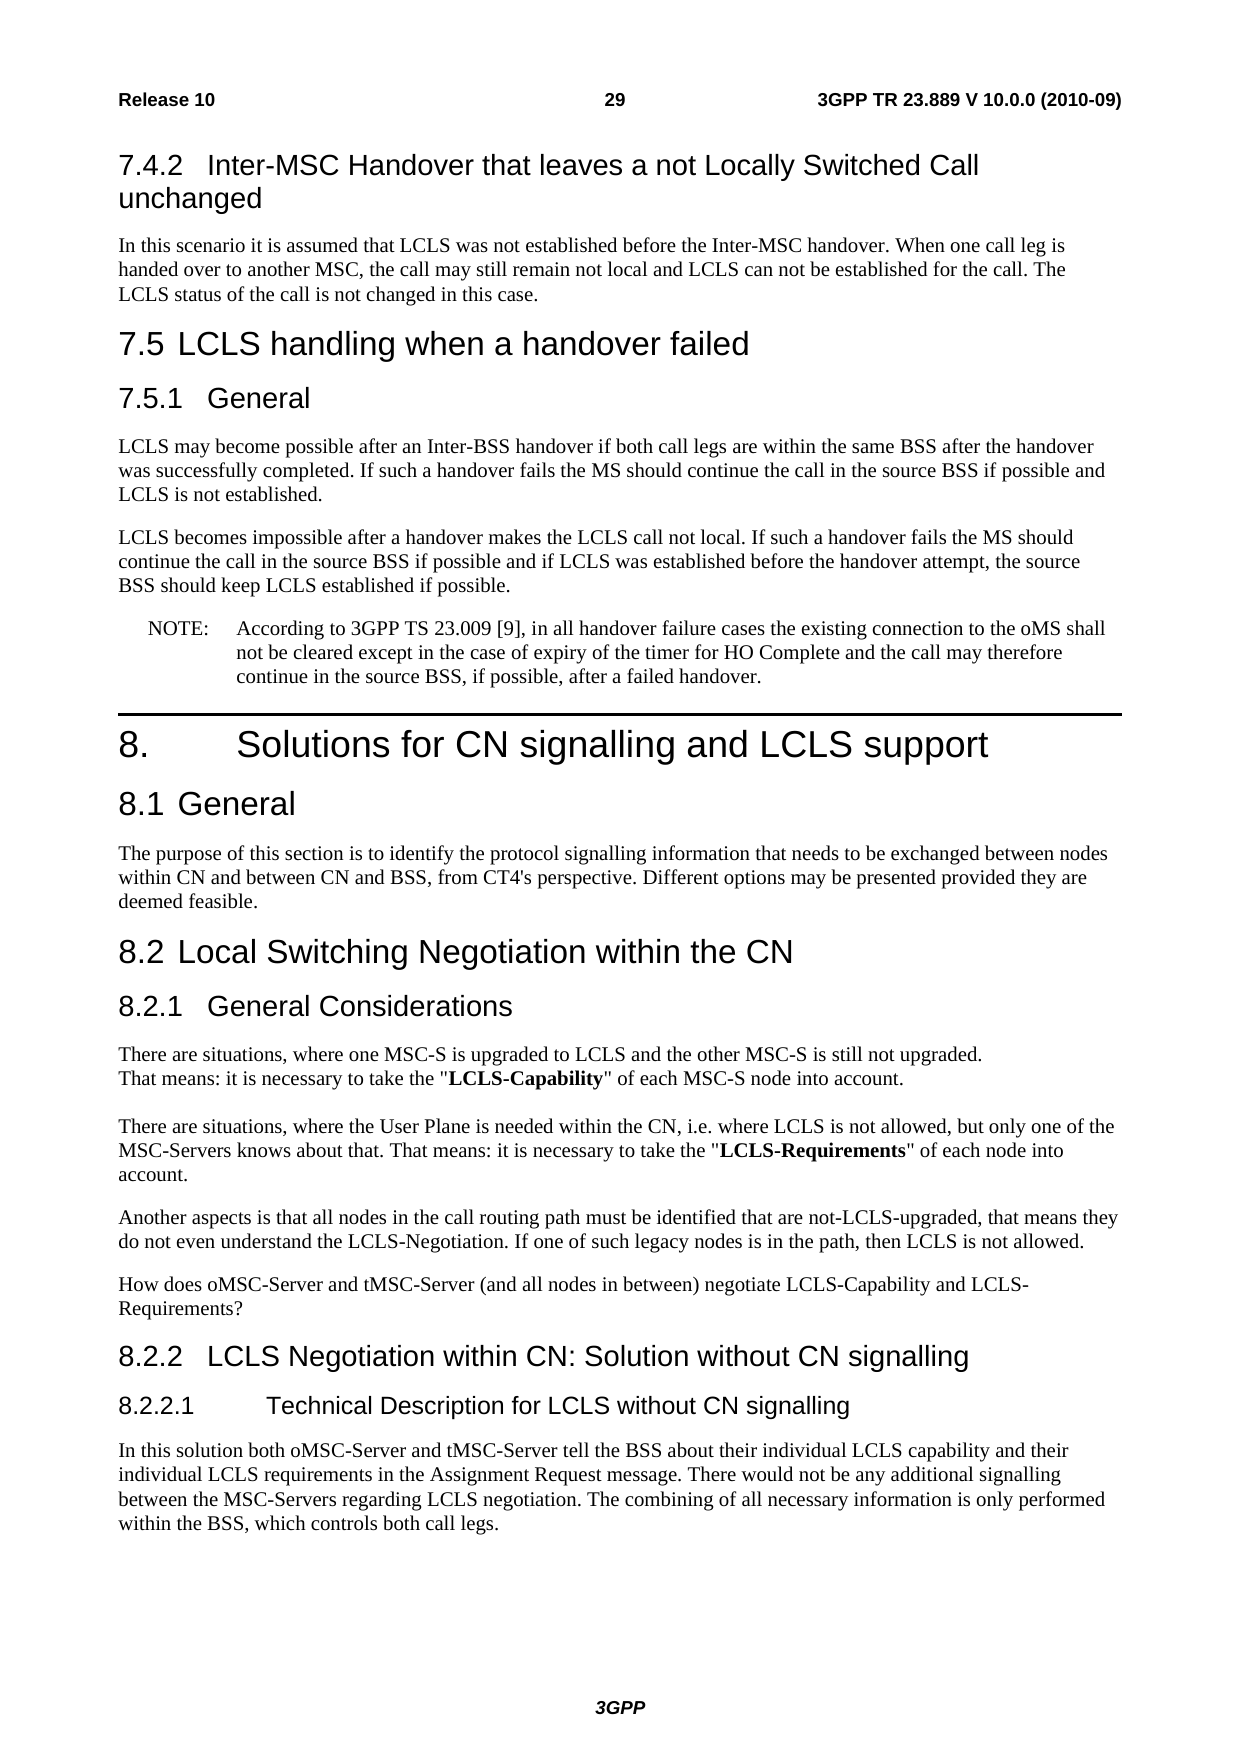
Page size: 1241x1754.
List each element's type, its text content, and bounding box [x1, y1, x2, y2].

text In this scenario it is assumed that LCLS was not established before the Inter-MSC handover. When one call leg is handed over to another MSC, the call may still remain not local and LCLS can not be established for the call. The LCLS status of the call is not changed in this case. [118, 233, 1122, 306]
subtitle 7.4.2 Inter-MSC Handover that leaves a not Locally Switched Call unchanged [118, 147, 1122, 214]
subtitle 8.2.2.1 Technical Description for LCLS without CN signalling [118, 1391, 1122, 1419]
text There are situations, where one MSC-S is upgraded to LCLS and the other MSC-S is still not upgraded. That means: it is necessary to take the "LCLS-Capability" of each MSC-S node into account. There are situations, where the User Plane is needed within the CN, i.e. where LCLS is not allowed, but only one of the MSC-Servers knows about that. That means: it is necessary to take the "LCLS-Requirements" of each node into account. [118, 1042, 1122, 1186]
subtitle 8.2.1 General Considerations [118, 989, 1122, 1023]
subtitle 8.2 Local Switching Negotiation within the CN [118, 932, 1122, 971]
text Another aspects is that all nodes in the call routing path must be identified that are not-LCLS-upgraded, that means they do not even understand the LCLS-Negotiation. If one of such legacy nodes is in the path, then LCLS is not allowed. [118, 1205, 1122, 1253]
text In this solution both oMSC-Server and tMSC-Server tell the BSS about their individual LCLS capability and their individual LCLS requirements in the Assignment Request message. There would not be any additional signalling between the MSC-Servers regarding LCLS negotiation. The combining of all necessary information is only performed within the BSS, which controls both call legs. [118, 1438, 1122, 1534]
text The purpose of this section is to identify the protocol signalling information that needs to be exchanged between nodes within CN and between CN and BSS, from CT4's perspective. Different options may be presented provided they are deemed feasible. [118, 841, 1122, 913]
subtitle 8. Solutions for CN signalling and LCLS support [118, 716, 1122, 765]
subtitle 7.5.1 General [118, 381, 1122, 415]
text LCLS may become possible after an Inter-BSS handover if both call legs are within the same BSS after the handover was successfully completed. If such a handover fails the MS should continue the call in the source BSS if possible and LCLS is not established. [118, 434, 1122, 506]
text NOTE: According to 3GPP TS 23.009 [9], in all handover failure cases the existing connection to the oMS shall not be cleared except in the case of expiry of the timer for HO Complete and the call may therefore continue in the source BSS, if possible, after a failed handover. [148, 616, 1122, 688]
text How does oMSC-Server and tMSC-Server (and all nodes in between) negotiate LCLS-Capability and LCLS-Requirements? [118, 1272, 1122, 1320]
subtitle 8.1 General [118, 784, 1122, 822]
text LCLS becomes impossible after a handover makes the LCLS call not local. If such a handover fails the MS should continue the call in the source BSS if possible and if LCLS was established before the handover attempt, the source BSS should keep LCLS established if possible. [118, 525, 1122, 597]
subtitle 7.5 LCLS handling when a handover failed [118, 324, 1122, 363]
subtitle 8.2.2 LCLS Negotiation within CN: Solution without CN signalling [118, 1338, 1122, 1372]
